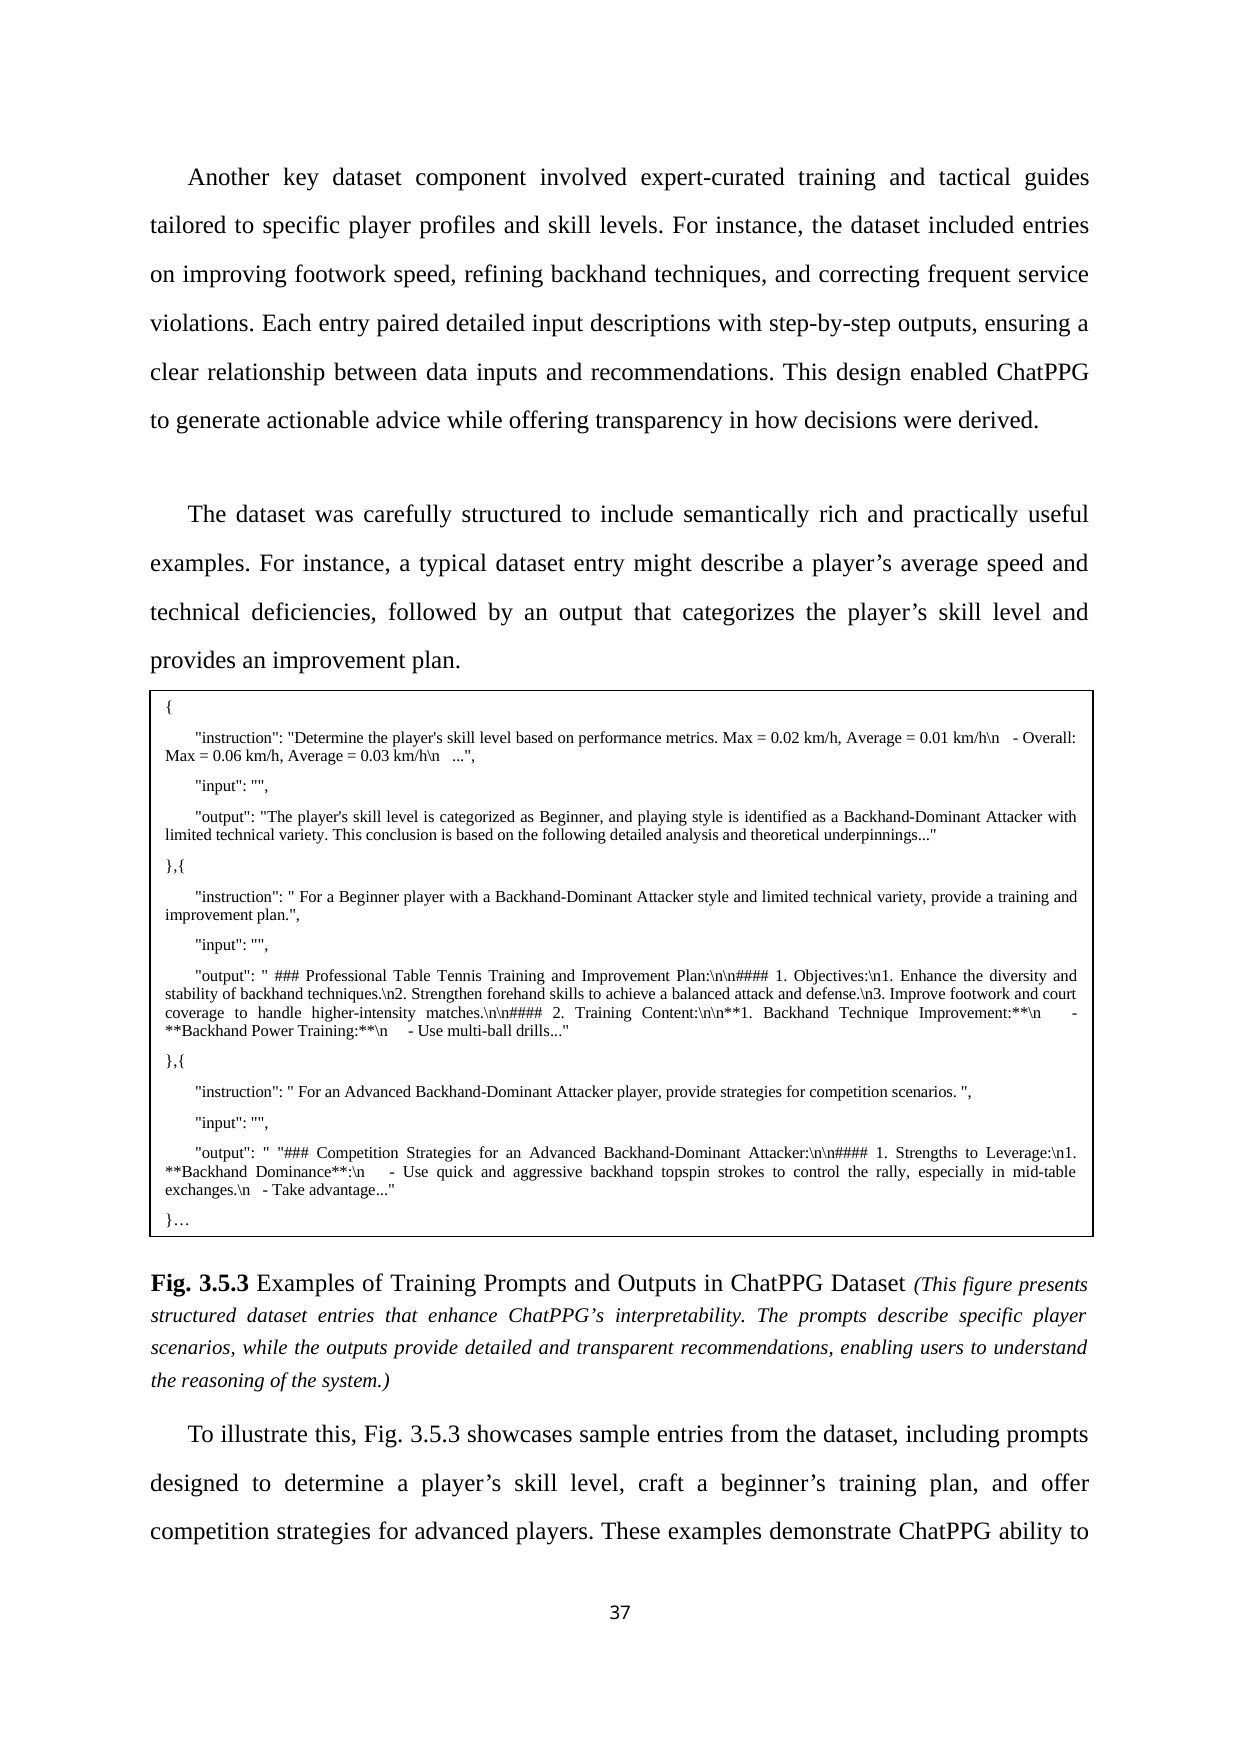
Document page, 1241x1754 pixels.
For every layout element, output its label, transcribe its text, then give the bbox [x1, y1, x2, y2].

text The dataset was carefully structured to include semantically rich and practically useful examples. For instance, a typical dataset entry might describe a player’s average speed and technical deficiencies, followed by an output that categorizes the player’s skill level and provides an improvement plan. [150, 497, 1090, 676]
text Another key dataset component involved expert-curated training and tactical guides tailored to specific player profiles and skill levels. For instance, the dataset included entries on improving footwork speed, refining backhand techniques, and correcting frequent service violations. Each entry paired detailed input descriptions with step-by-step outputs, ensuring a clear relationship between data inputs and recommendations. This design enabled ChatPPG to generate actionable advice while offering transparency in how decisions were derived. [150, 160, 1090, 436]
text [150, 1417, 1090, 1547]
list Fig. 3.5.3 Examples of Training Prompts and Outputs in ChatPPG Dataset (This figure presents structured dataset entries that enhance ChatPPG’s interpretability. The prompts describe specific player scenarios, while the outputs provide detailed and transparent recommendations, enabling users to understand the reasoning of the system.) [151, 1266, 1090, 1396]
